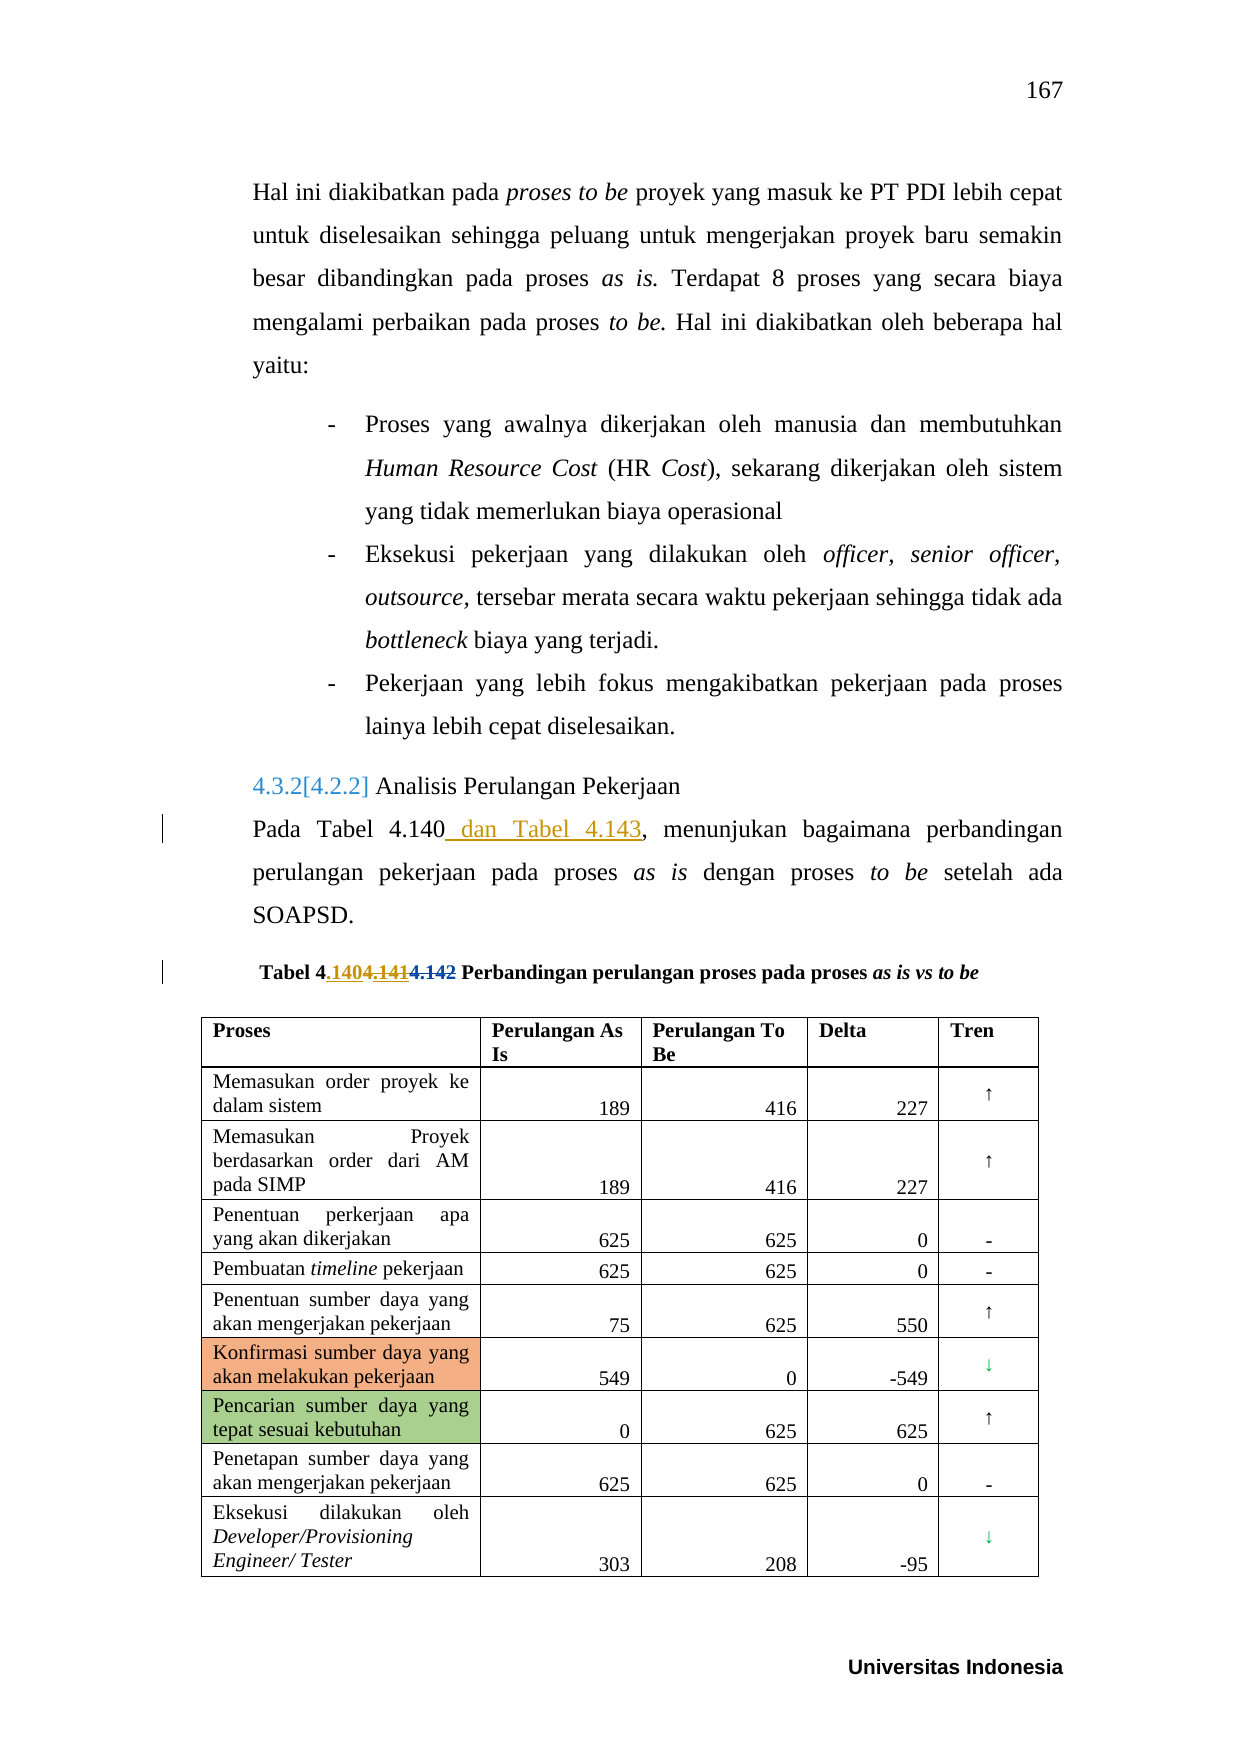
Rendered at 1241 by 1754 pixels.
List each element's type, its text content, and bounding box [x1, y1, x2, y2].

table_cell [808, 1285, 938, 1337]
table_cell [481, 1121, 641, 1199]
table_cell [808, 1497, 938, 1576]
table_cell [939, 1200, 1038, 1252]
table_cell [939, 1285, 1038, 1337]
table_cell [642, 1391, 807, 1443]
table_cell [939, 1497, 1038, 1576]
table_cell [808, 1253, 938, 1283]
list Pekerjaan yang lebih fokus mengakibatkan pekerjaan pada proses lainya lebih cepat diselesaikan. [327, 668, 1063, 740]
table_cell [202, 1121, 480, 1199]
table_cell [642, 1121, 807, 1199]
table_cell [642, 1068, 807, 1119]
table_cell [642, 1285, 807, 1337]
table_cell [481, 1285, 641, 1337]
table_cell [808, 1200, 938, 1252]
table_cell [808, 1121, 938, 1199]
list Proses yang awalnya dikerjakan oleh manusia dan membutuhkan Human Resource Cost (HR Cost), sekarang dikerjakan oleh sistem yang tidak memerlukan biaya operasional [327, 409, 1063, 524]
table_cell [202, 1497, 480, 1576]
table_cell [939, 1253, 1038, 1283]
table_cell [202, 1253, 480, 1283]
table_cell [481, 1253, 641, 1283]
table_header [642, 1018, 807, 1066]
list Eksekusi pekerjaan yang dilakukan oleh officer, senior officer, outsource, tersebar merata secara waktu pekerjaan sehingga tidak ada bottleneck biaya yang terjadi. [327, 539, 1063, 654]
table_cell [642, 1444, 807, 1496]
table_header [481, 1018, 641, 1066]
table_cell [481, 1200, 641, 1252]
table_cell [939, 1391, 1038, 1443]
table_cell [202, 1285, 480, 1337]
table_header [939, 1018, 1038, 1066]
text Pada , menunjukan bagaimana perbandingan perulangan pekerjaan pada proses as is dengan proses to be setelah ada SOAPSD. [252, 814, 1063, 929]
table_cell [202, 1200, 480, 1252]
subtitle Analisis Perulangan Pekerjaan [252, 771, 1063, 800]
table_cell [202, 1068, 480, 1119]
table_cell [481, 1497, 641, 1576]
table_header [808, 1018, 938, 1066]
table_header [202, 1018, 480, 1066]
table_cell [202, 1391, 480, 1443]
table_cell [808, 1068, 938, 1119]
text Tabel 4 Perbandingan perulangan proses pada proses as is vs to be [177, 960, 1063, 984]
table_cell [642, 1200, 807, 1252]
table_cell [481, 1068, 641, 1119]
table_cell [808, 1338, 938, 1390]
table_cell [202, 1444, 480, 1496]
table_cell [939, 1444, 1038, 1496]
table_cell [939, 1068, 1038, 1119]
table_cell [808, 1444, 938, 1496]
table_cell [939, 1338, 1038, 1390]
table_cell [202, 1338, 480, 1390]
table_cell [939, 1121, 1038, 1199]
text Hal ini diakibatkan pada proses to be proyek yang masuk ke PT PDI lebih cepat untuk diselesaikan sehingga peluang untuk mengerjakan proyek baru semakin besar dibandingkan pada proses as is. Terdapat 8 proses yang secara biaya mengalami perbaikan pada proses to be. Hal ini diakibatkan oleh beberapa hal yaitu: [252, 177, 1063, 378]
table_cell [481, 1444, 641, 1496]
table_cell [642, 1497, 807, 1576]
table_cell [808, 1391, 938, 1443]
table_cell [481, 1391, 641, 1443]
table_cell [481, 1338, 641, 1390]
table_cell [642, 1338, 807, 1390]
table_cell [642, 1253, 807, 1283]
